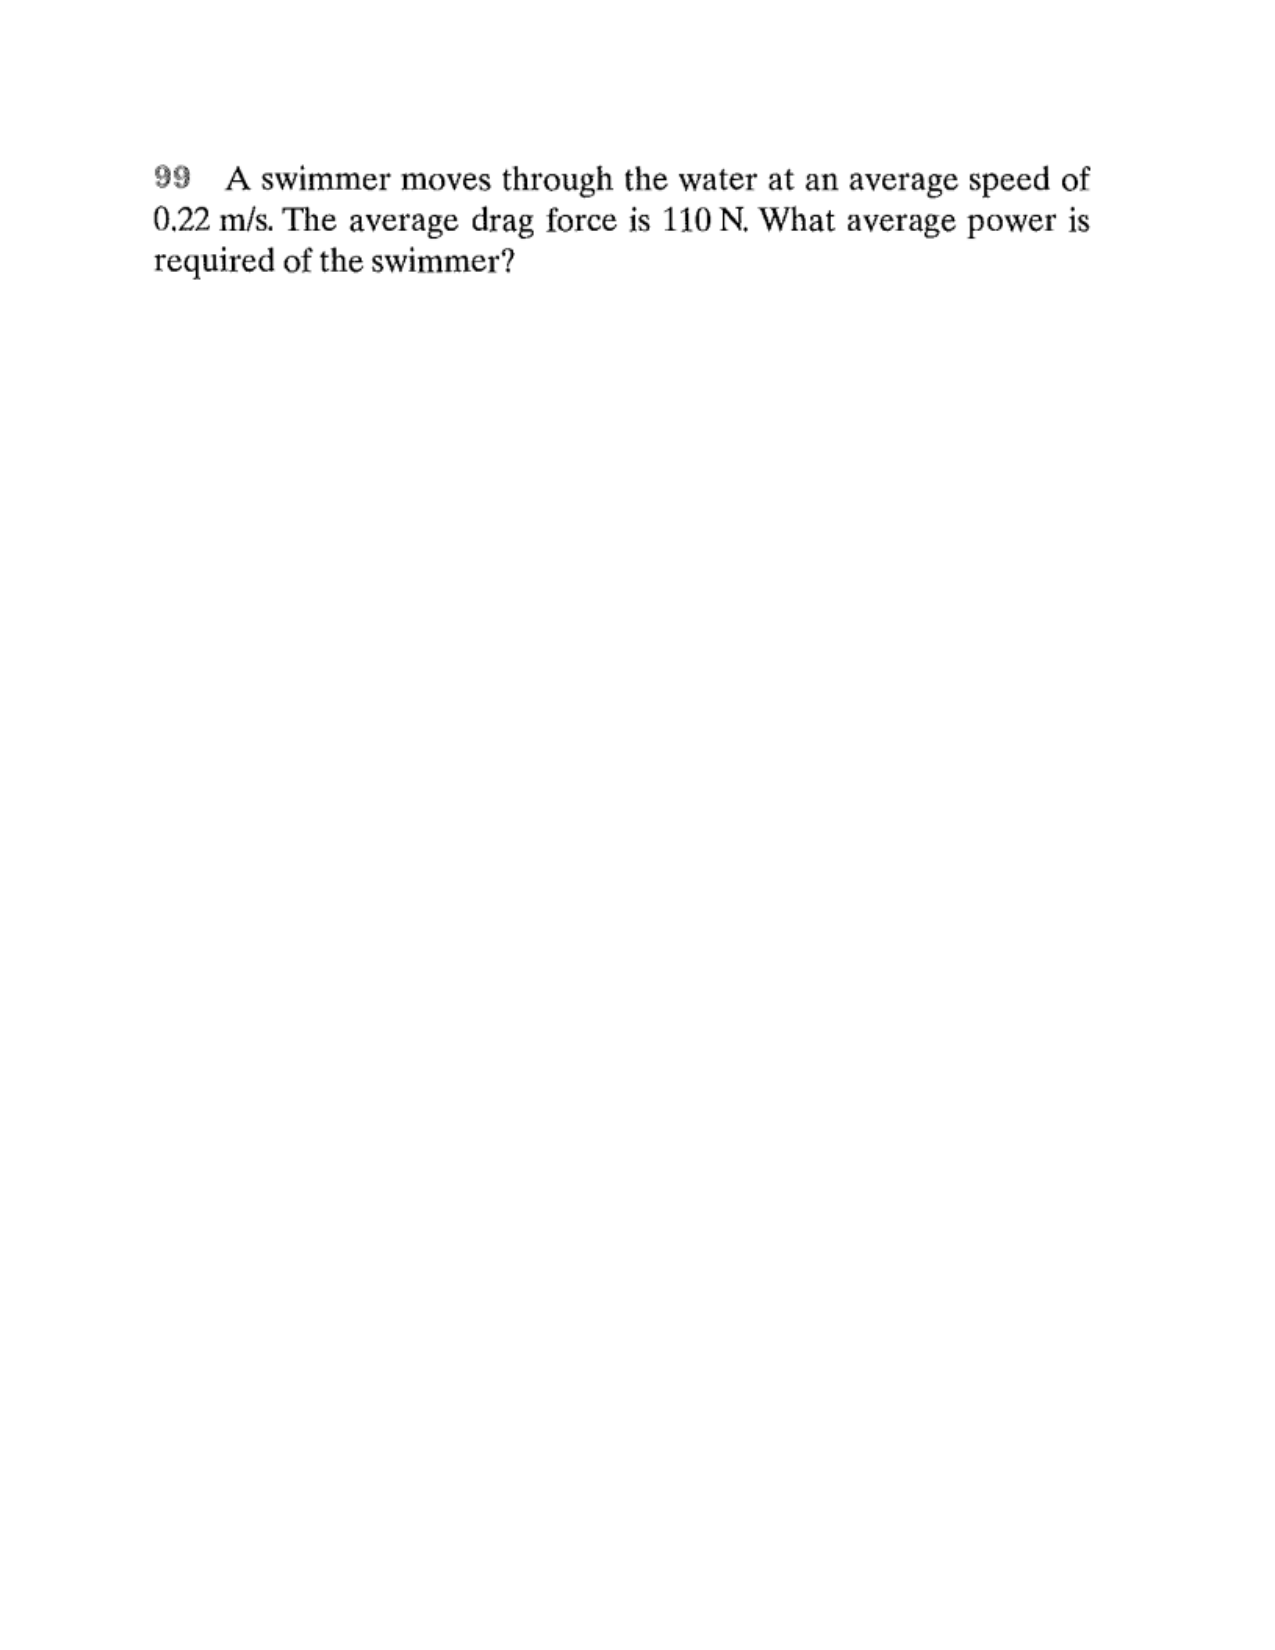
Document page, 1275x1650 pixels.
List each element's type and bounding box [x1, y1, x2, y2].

picture [135, 150, 1100, 283]
